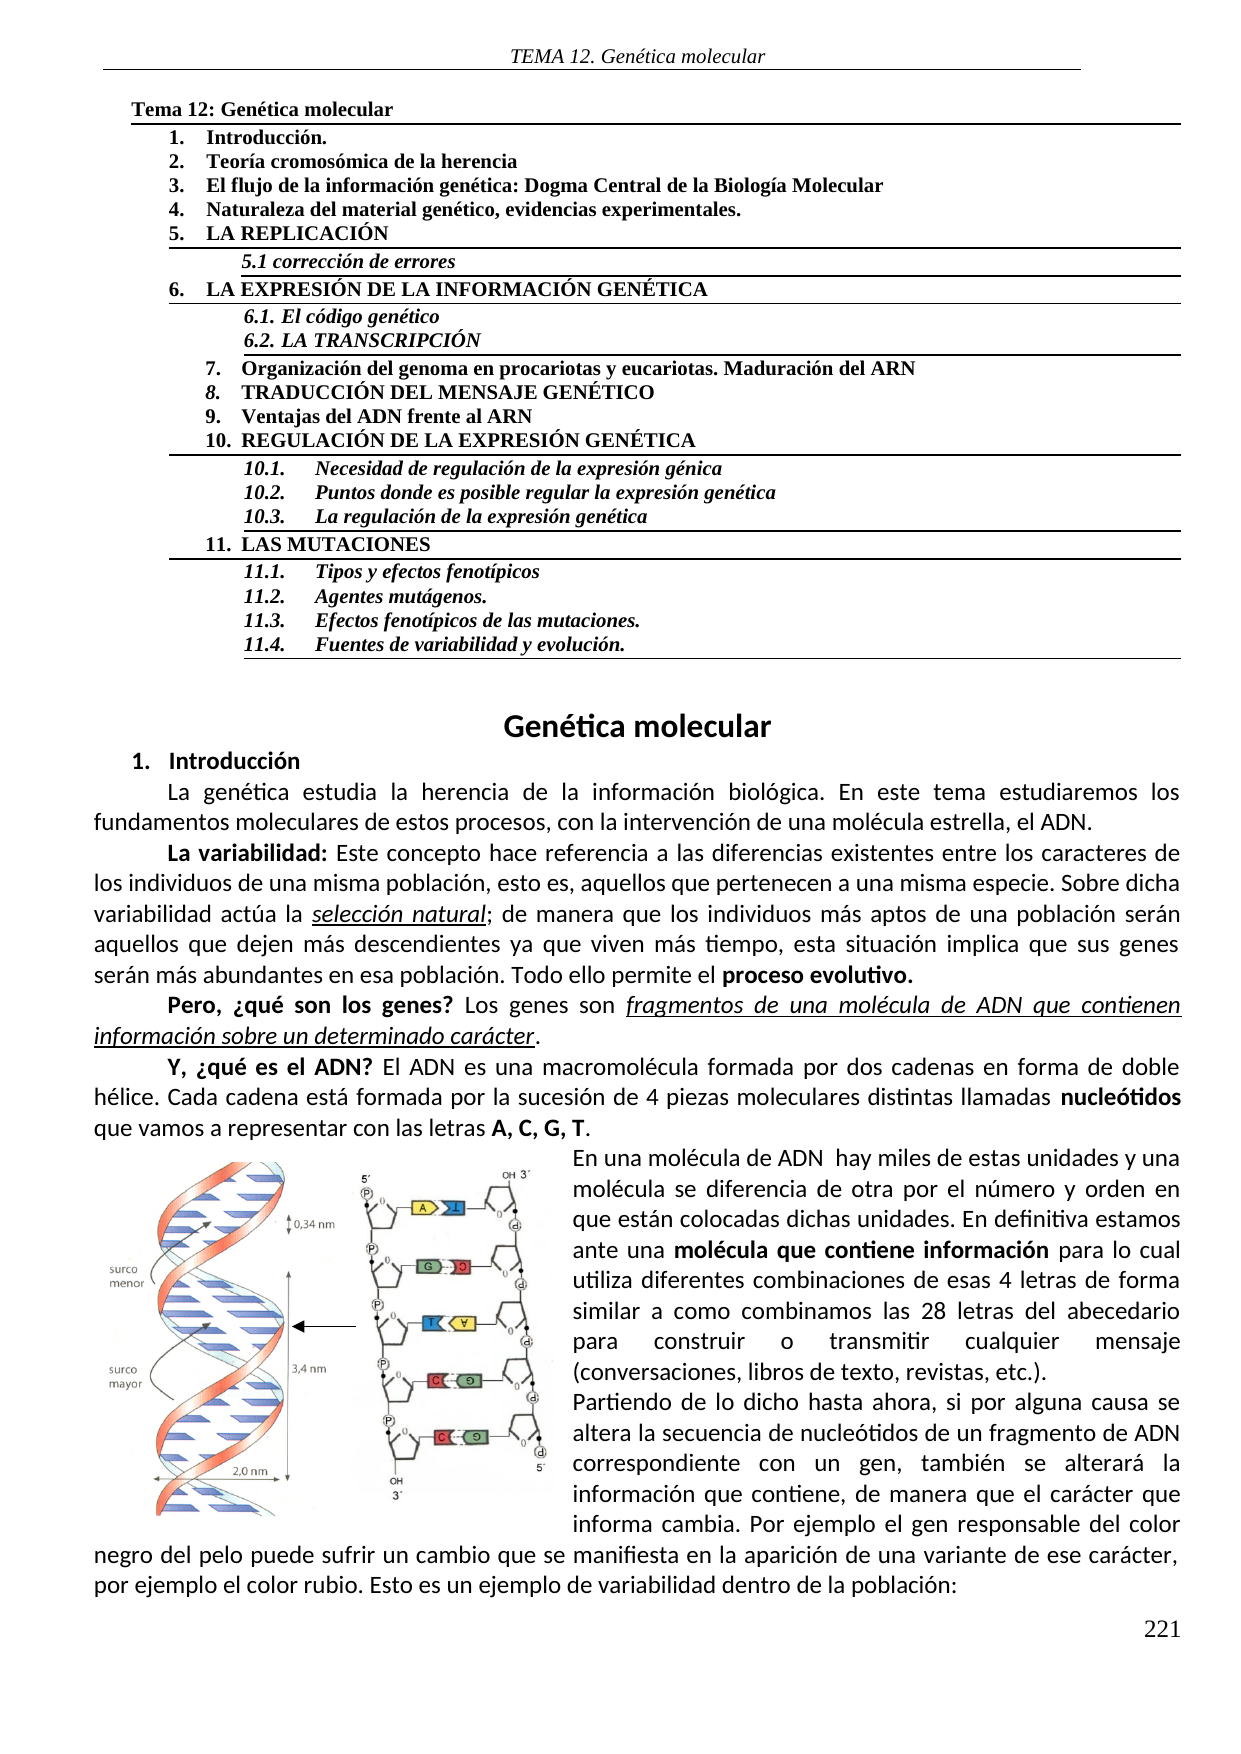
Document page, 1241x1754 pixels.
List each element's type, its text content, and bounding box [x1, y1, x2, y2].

list Necesidad de regulación de la expresión génica [244, 456, 1181, 480]
list Efectos fenotípicos de las mutaciones. [244, 608, 1181, 632]
text Pero, ¿qué son los genes? Los genes son fragmentos de una molécula de ADN que contienen información sobre un determinado carácter. [94, 990, 1181, 1051]
picture [349, 1162, 554, 1510]
text La genética estudia la herencia de la información biológica. En este tema estudiaremos los fundamentos moleculares de estos procesos, con la intervención de una molécula estrella, el ADN. [94, 776, 1181, 837]
text La variabilidad: Este concepto hace referencia a las diferencias existentes entre los caracteres de los individuos de una misma población, esto es, aquellos que pertenecen a una misma especie. Sobre dicha variabilidad actúa la selección natural; de manera que los individuos más aptos de una población serán aquellos que dejen más descendientes ya que viven más tiempo, esta situación implica que sus genes serán más abundantes en esa población. Todo ello permite el proceso evolutivo. [94, 837, 1181, 990]
list Ventajas del ADN frente al ARN [169, 404, 1181, 428]
picture [102, 1162, 338, 1521]
text En una molécula de ADN hay miles de estas unidades y una molécula se diferencia de otra por el número y orden en que están colocadas dichas unidades. En definitiva estamos ante una molécula que contiene información para lo cual utiliza diferentes combinaciones de esas 4 letras de forma similar a como combinamos las 28 letras del abecedario para construir o transmitir cualquier mensaje (conversaciones, libros de texto, revistas, etc.). [94, 1142, 1181, 1386]
list Fuentes de variabilidad y evolución. [244, 632, 1181, 658]
list LA REPLICACIÓN [169, 221, 1181, 247]
list La regulación de la expresión genética [244, 504, 1181, 530]
list Introducción [131, 746, 1181, 776]
list LA EXPRESIÓN DE LA INFORMACIÓN GENÉTICA [169, 277, 1181, 303]
list El código genético [244, 304, 1181, 328]
text Tema 12: Genética molecular [131, 97, 1181, 123]
text Y, ¿qué es el ADN? El ADN es una macromolécula formada por dos cadenas en forma de doble hélice. Cada cadena está formada por la sucesión de 4 piezas moleculares distintas llamadas nucleótidos que vamos a representar con las letras A, C, G, T. [94, 1051, 1181, 1142]
text 5.1 corrección de errores [241, 249, 1181, 275]
list Introducción. [169, 125, 1181, 149]
text Genética molecular [94, 705, 1181, 746]
list Teoría cromosómica de la herencia [169, 149, 1181, 173]
list Organización del genoma en procariotas y eucariotas. Maduración del ARN [169, 356, 1181, 380]
list TRADUCCIÓN DEL MENSAJE GENÉTICO [169, 380, 1181, 404]
list Agentes mutágenos. [244, 583, 1181, 608]
list LA TRANSCRIPCIÓN [244, 328, 1181, 354]
subtitle Puntos donde es posible regular la expresión genética [244, 480, 1181, 504]
list Naturaleza del material genético, evidencias experimentales. [169, 197, 1181, 221]
list LAS MUTACIONES [169, 532, 1181, 558]
list REGULACIÓN DE LA EXPRESIÓN GENÉTICA [169, 428, 1181, 454]
text Partiendo de lo dicho hasta ahora, si por alguna causa se altera la secuencia de nucleótidos de un fragmento de ADN correspondiente con un gen, también se alterará la información que contiene, de manera que el carácter que informa cambia. Por ejemplo el gen responsable del color negro del pelo puede sufrir un cambio que se manifiesta en la aparición de una variante de ese carácter, por ejemplo el color rubio. Esto es un ejemplo de variabilidad dentro de la población: [94, 1386, 1181, 1600]
list Tipos y efectos fenotípicos [244, 560, 1181, 583]
list El flujo de la información genética: Dogma Central de la Biología Molecular [169, 173, 1181, 197]
